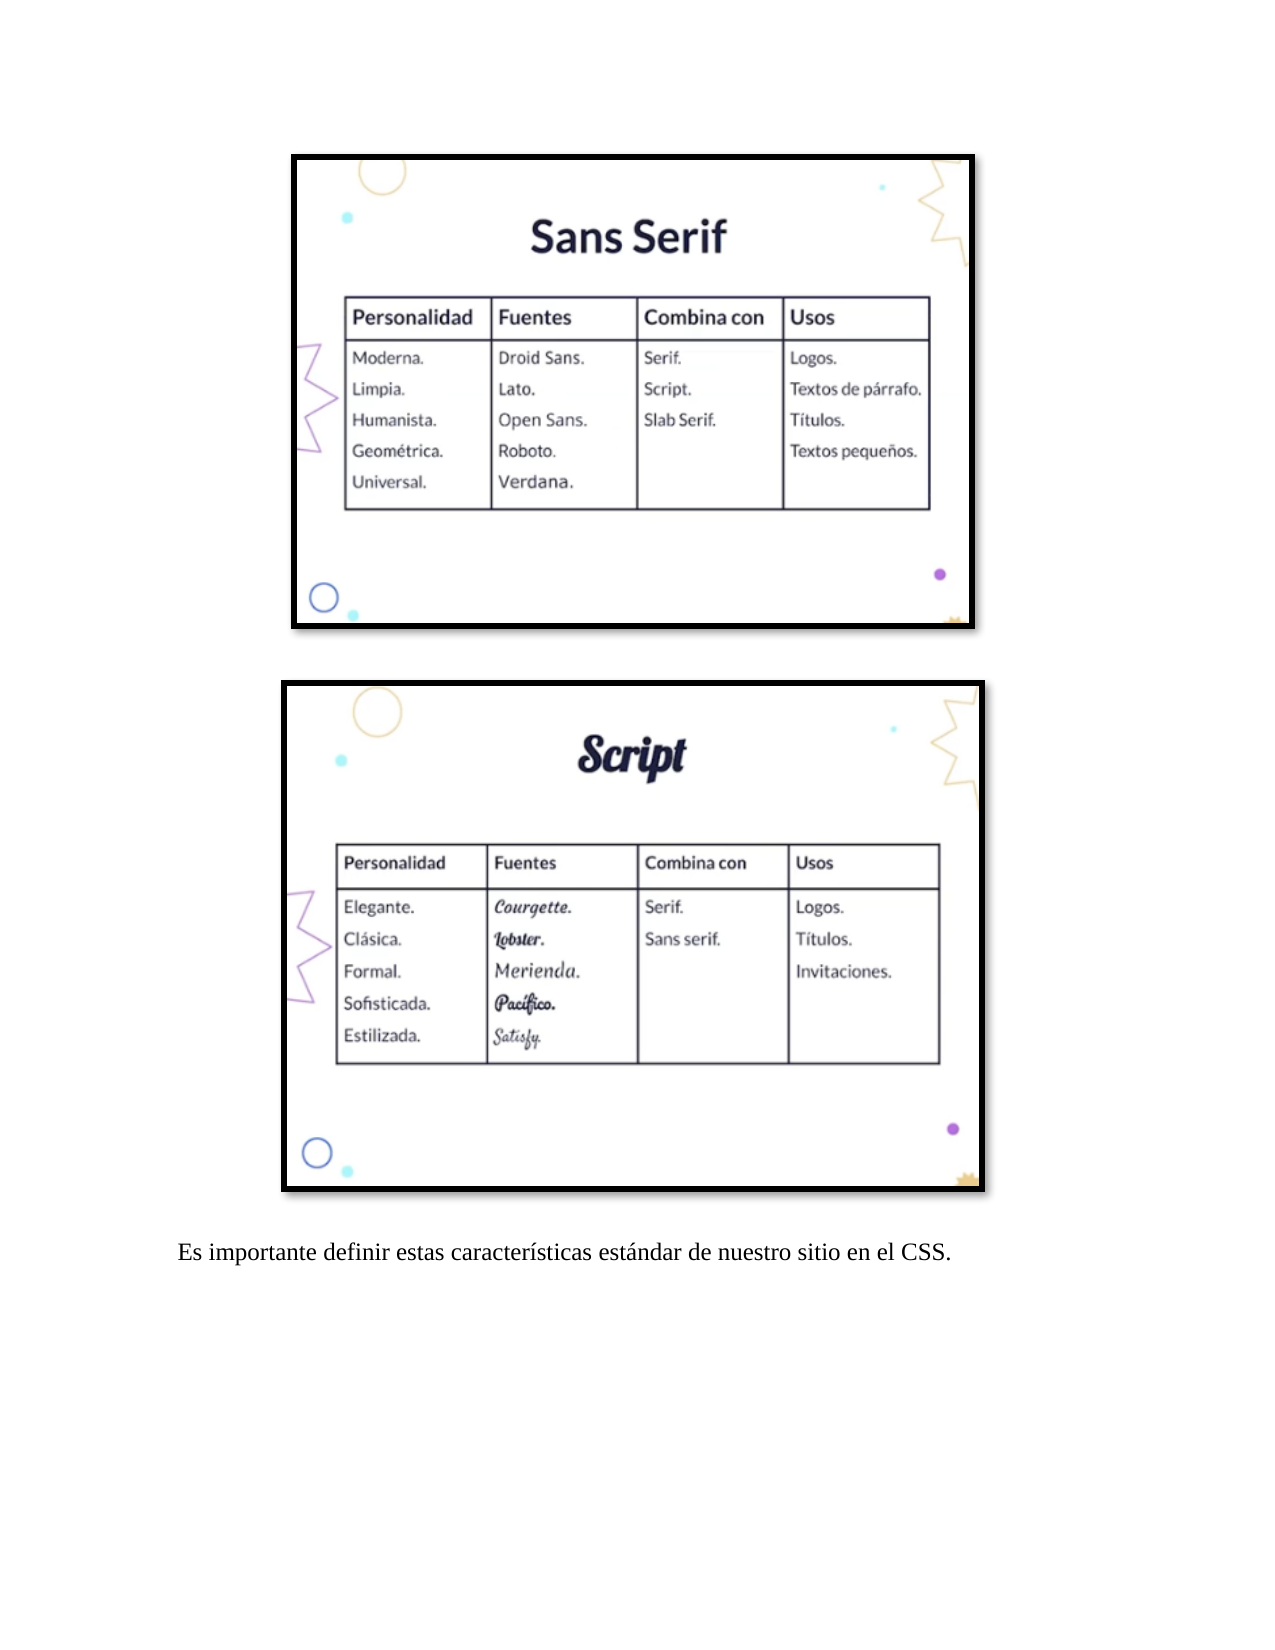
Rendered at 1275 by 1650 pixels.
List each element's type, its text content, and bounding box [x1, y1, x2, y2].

picture [287, 686, 979, 1186]
subtitle Es importante definir estas características estándar de nuestro sitio en el CSS. [177, 1237, 1098, 1266]
picture [297, 160, 969, 623]
